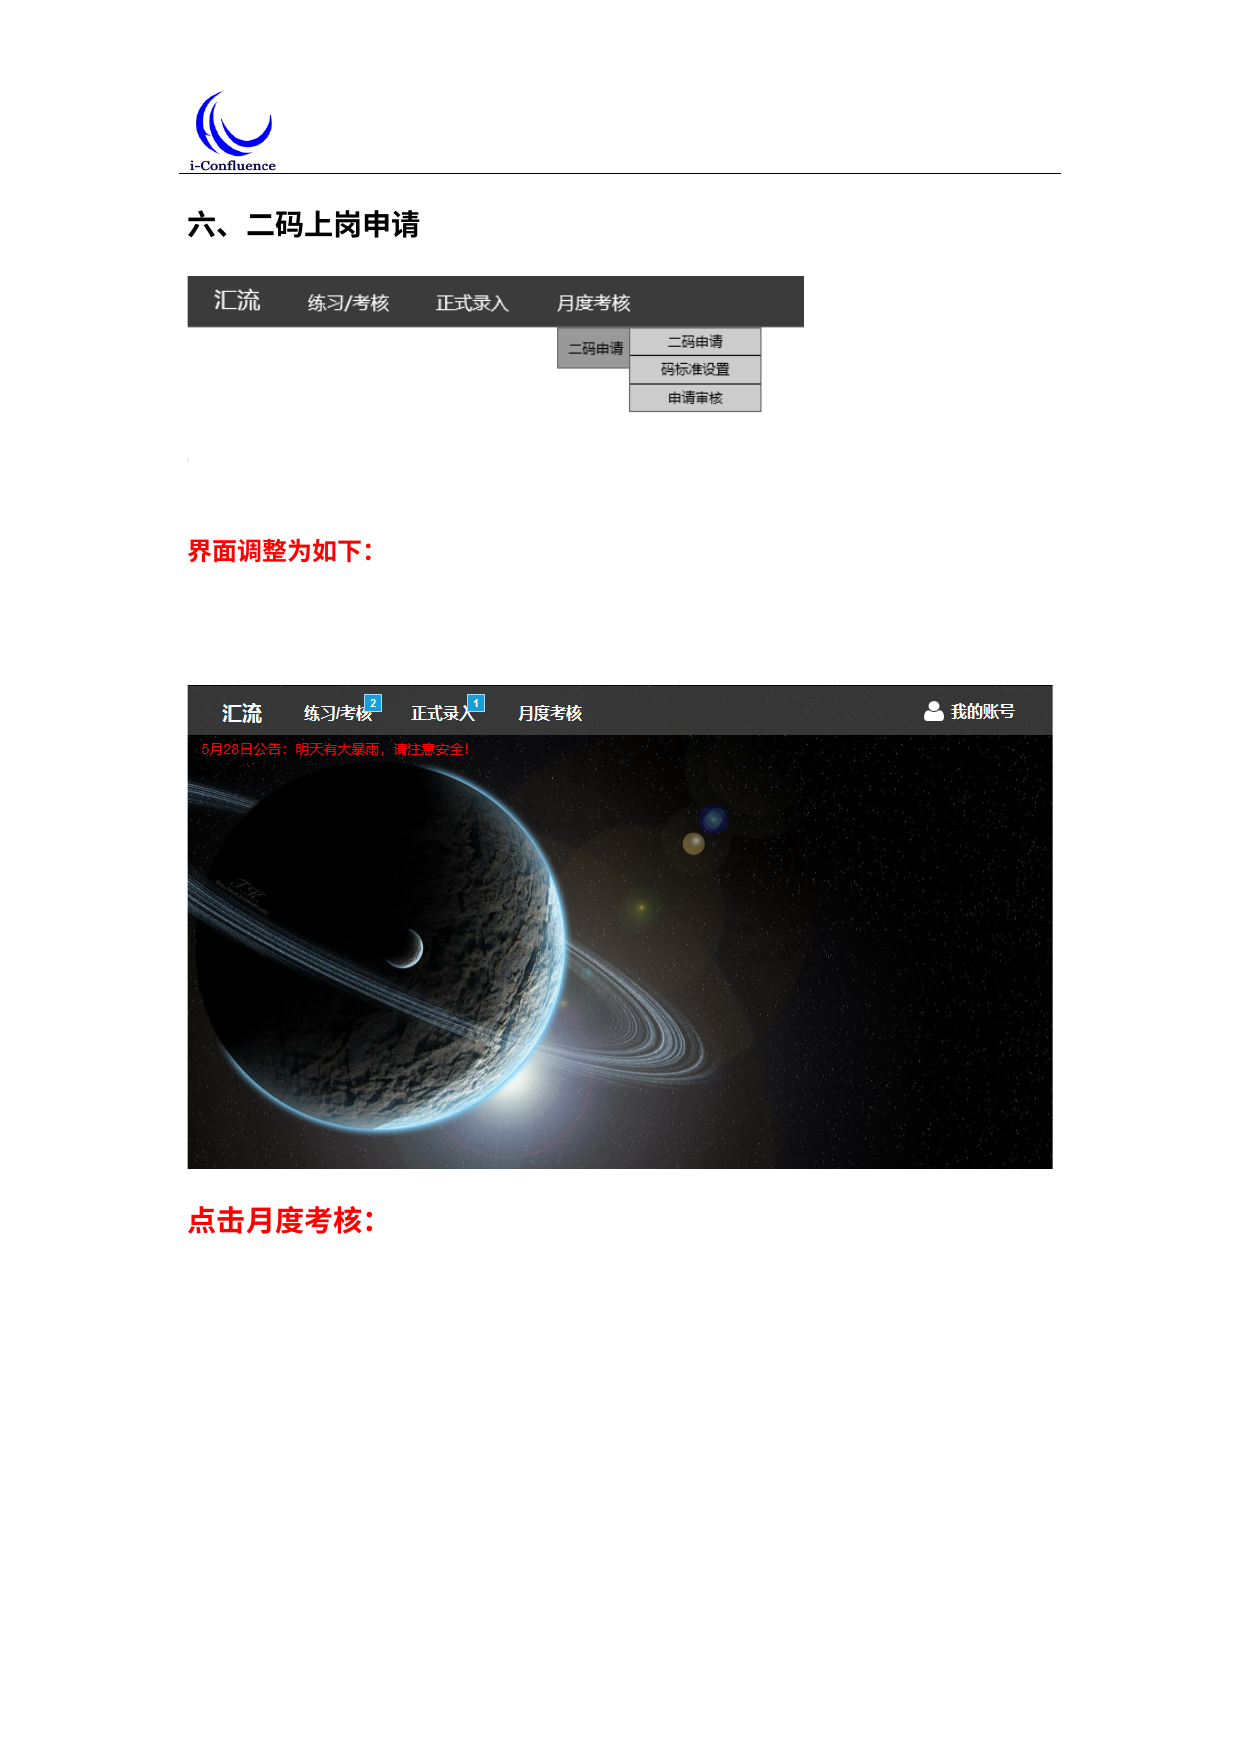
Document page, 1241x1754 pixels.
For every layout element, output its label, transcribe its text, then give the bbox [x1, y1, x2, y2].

text 界面调整为如下： [187, 517, 1053, 582]
list 二码上岗申请 [187, 190, 1053, 255]
picture [187, 685, 1053, 1169]
list 点击月度考核： [187, 1186, 1053, 1251]
picture [187, 276, 804, 475]
picture [187, 90, 279, 171]
